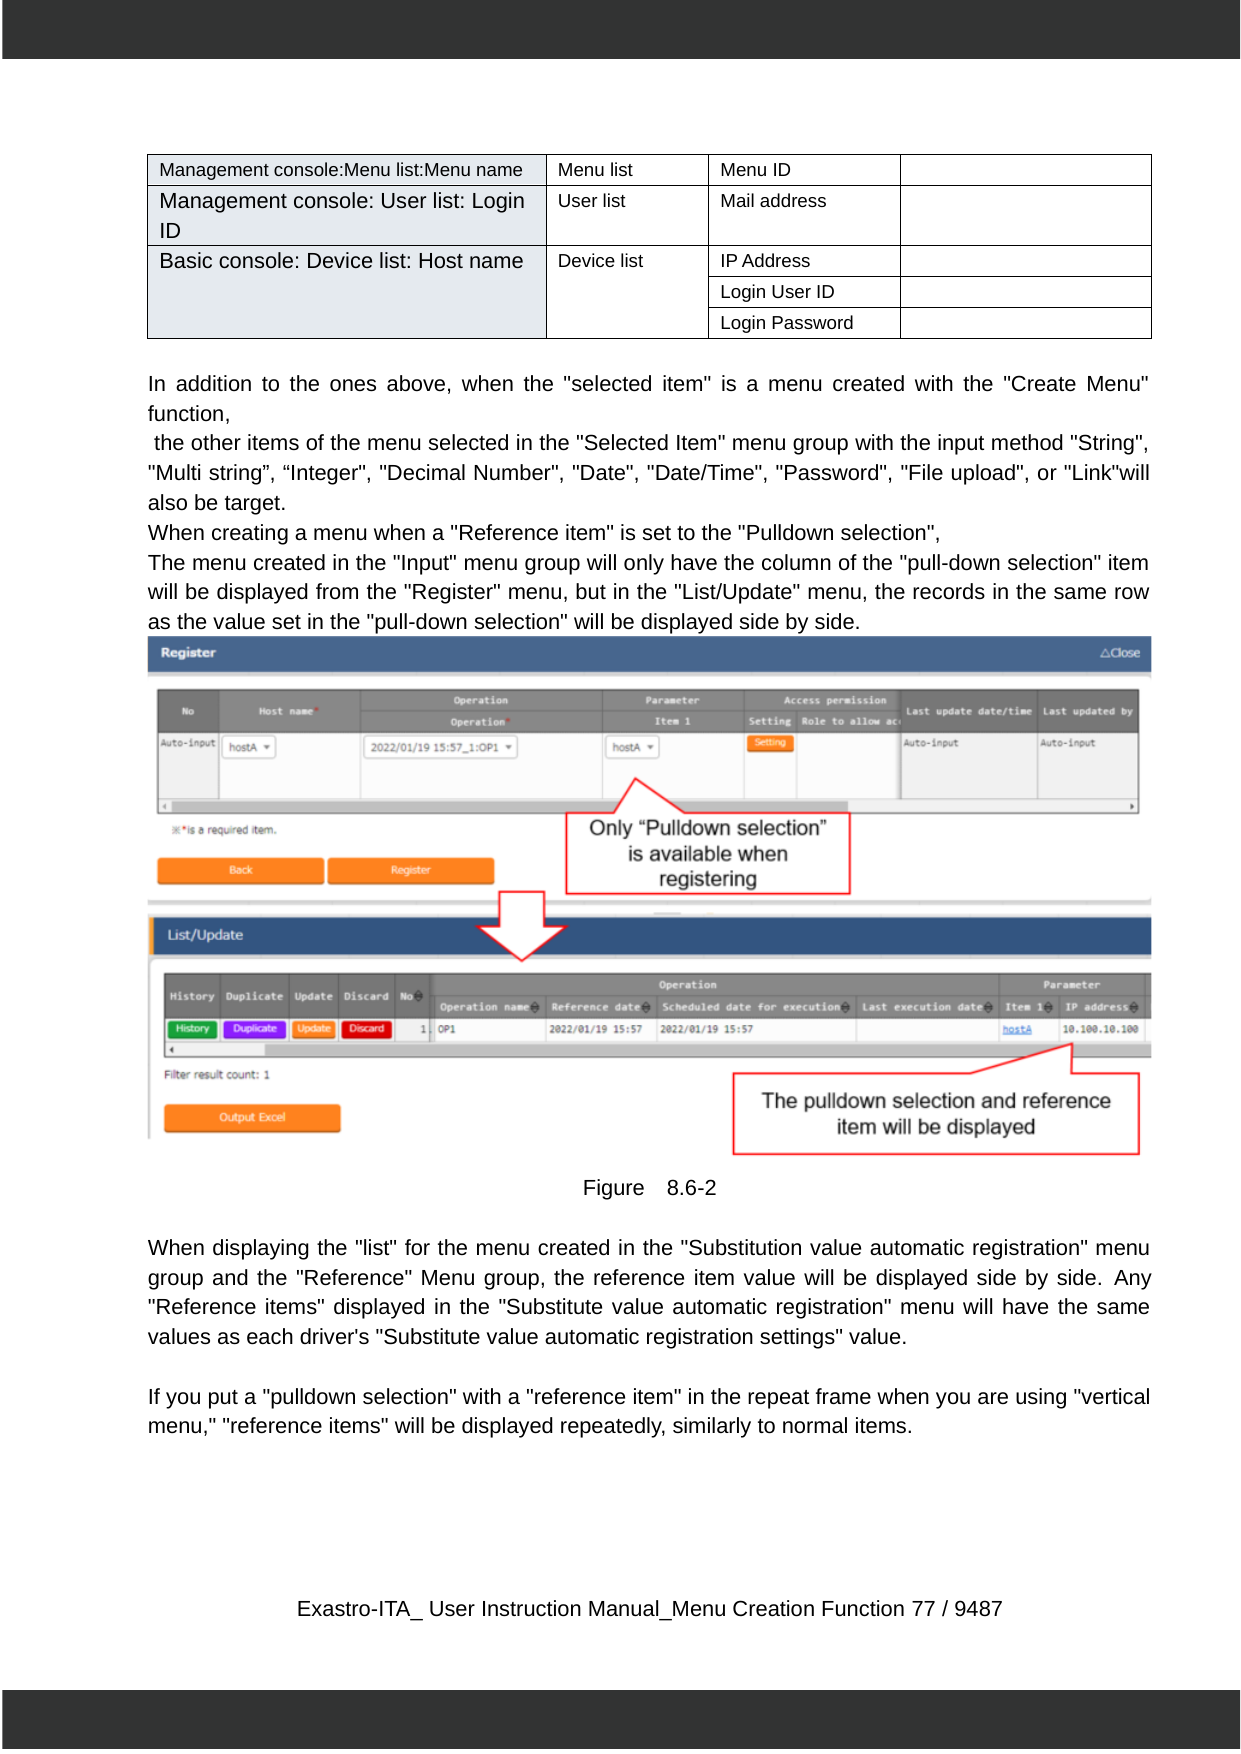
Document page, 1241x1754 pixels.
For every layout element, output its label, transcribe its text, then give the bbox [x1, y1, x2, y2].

table_cell [901, 155, 1151, 184]
table_cell [901, 308, 1151, 338]
table_cell Login Password [709, 308, 900, 338]
text In addition to the ones above, when the "selected item" is a menu created with the "Create Menu" function, [148, 368, 1152, 428]
table_cell [901, 186, 1151, 245]
table_cell User list [547, 186, 708, 245]
text Figure 8.6-2 [148, 1173, 1152, 1203]
text When displaying the "list" for the menu created in the "Substitution value automatic registration" menu group and the "Reference" Menu group, the reference item value will be displayed side by side. Any "Reference items" displayed in the "Substitute value automatic registration" menu will have the same values as each driver's "Substitute value automatic registration settings" value. [148, 1232, 1152, 1352]
table_cell Menu ID [709, 155, 900, 184]
table_cell Login User ID [709, 277, 900, 307]
table_cell [901, 246, 1151, 276]
text If you put a "pulldown selection" with a "reference item" in the repeat frame when you are using "vertical menu," "reference items" will be displayed repeatedly, similarly to normal items. [148, 1381, 1152, 1441]
text the other items of the menu selected in the "Selected Item" menu group with the input method "String", "Multi string”, “Integer", "Decimal Number", "Date", "Date/Time", "Password", "File upload", or "Link"will also be target. [148, 428, 1152, 517]
table_cell Management console: User list: Login ID [148, 186, 546, 245]
picture [147, 636, 1152, 1173]
table_cell Mail address [709, 186, 900, 245]
table_cell Management console:Menu list:Menu name [148, 155, 546, 184]
table_cell Device list [547, 246, 708, 338]
table_cell Menu list [547, 155, 708, 184]
picture [2, 1690, 1241, 1749]
table_cell Basic console: Device list: Host name [148, 246, 546, 338]
text The menu created in the "Input" menu group will only have the column of the "pull-down selection" item will be displayed from the "Register" menu, but in the "List/Update" menu, the records in the same row as the value set in the "pull-down selection" will be displayed side by side. [148, 547, 1152, 636]
picture [2, 0, 1241, 59]
table_cell [901, 277, 1151, 307]
table_cell IP Address [709, 246, 900, 276]
text When creating a menu when a "Reference item" is set to the "Pulldown selection", [148, 517, 1152, 547]
